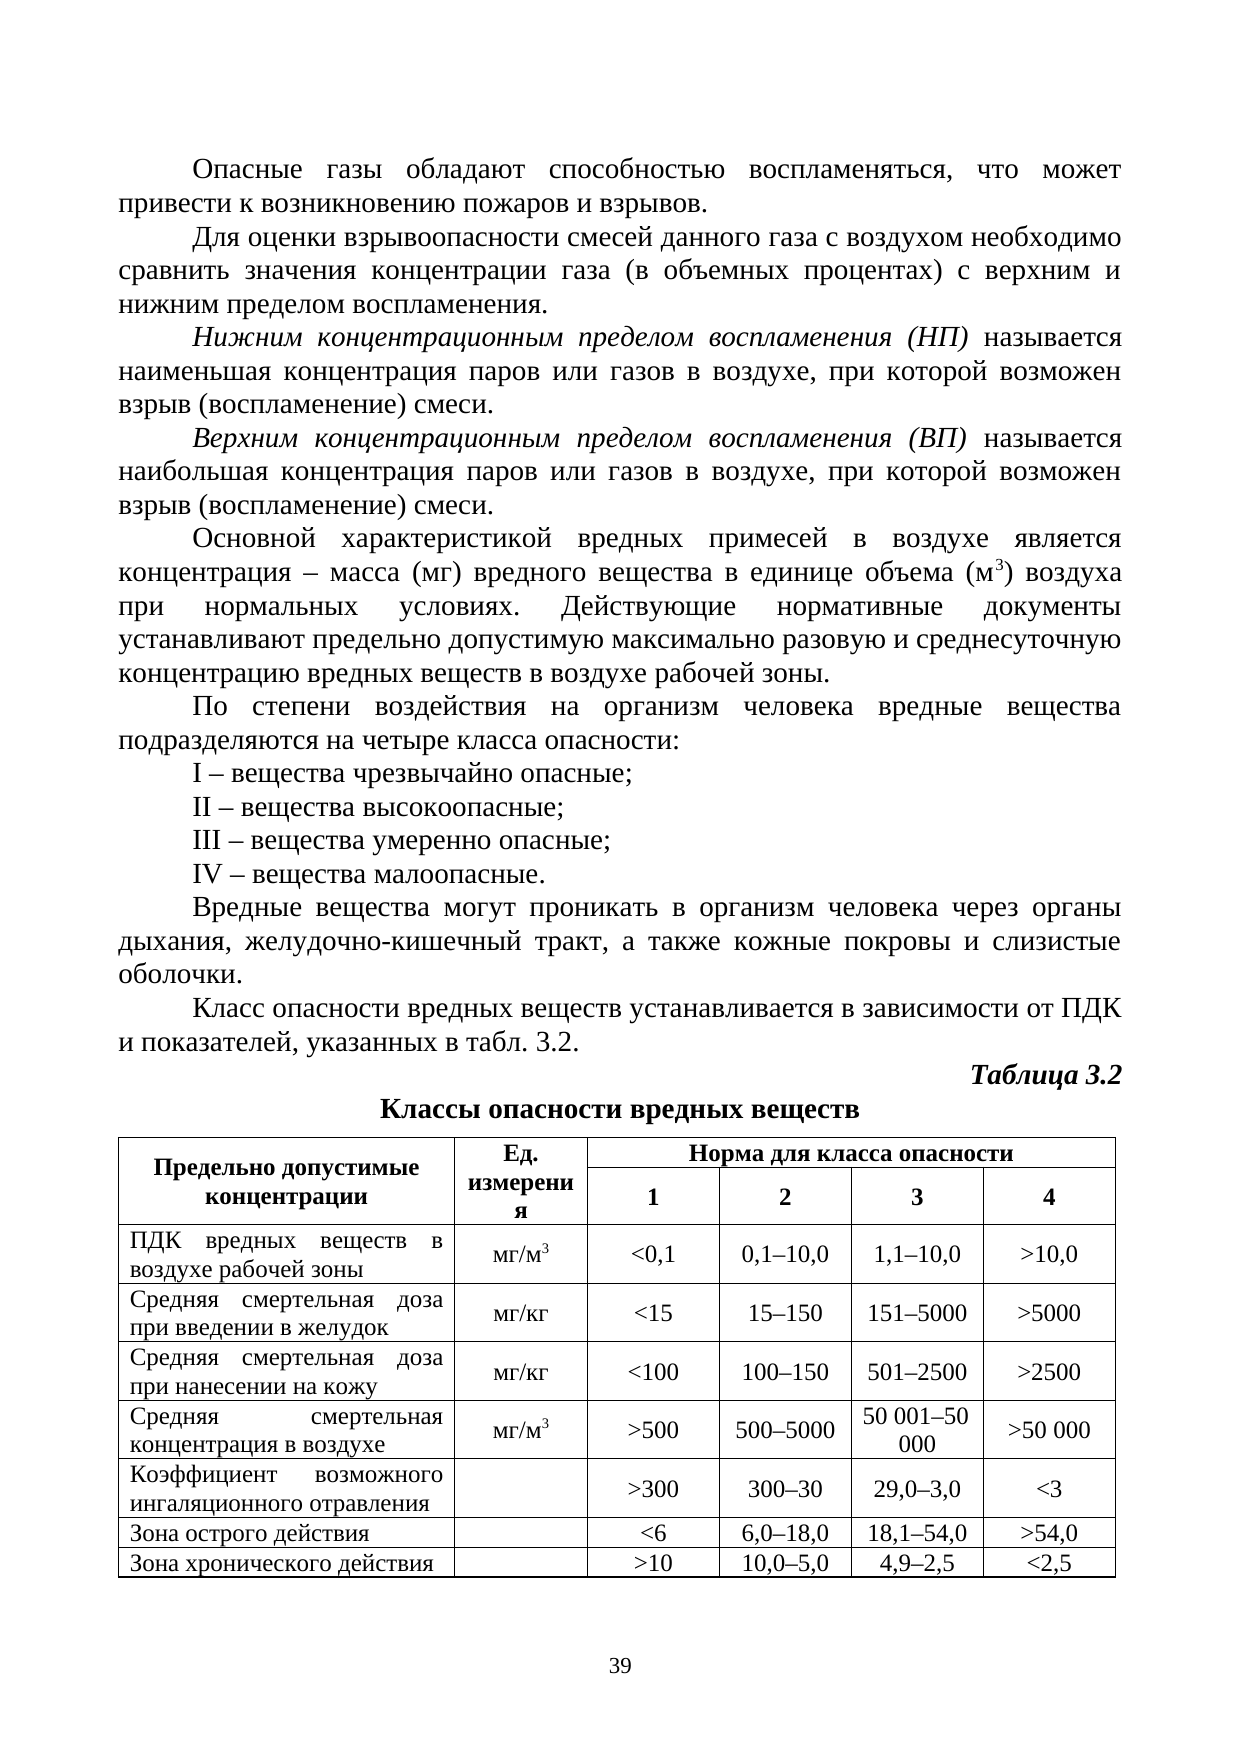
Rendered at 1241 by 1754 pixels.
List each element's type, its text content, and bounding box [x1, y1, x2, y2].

text Классы опасности вредных веществ [118, 1091, 1122, 1124]
text Вредные вещества могут проникать в организм человека через органы дыхания, желудочно-кишечный тракт, а также кожные покровы и слизистые оболочки. [118, 889, 1122, 990]
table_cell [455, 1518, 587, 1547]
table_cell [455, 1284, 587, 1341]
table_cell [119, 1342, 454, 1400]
text Нижним концентрационным пределом воспламенения (НП) называется наименьшая концентрация паров или газов в воздухе, при которой возможен взрыв (воспламенение) смеси. [118, 319, 1122, 420]
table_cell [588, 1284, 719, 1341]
text III – вещества умеренно опасные; [118, 822, 1122, 856]
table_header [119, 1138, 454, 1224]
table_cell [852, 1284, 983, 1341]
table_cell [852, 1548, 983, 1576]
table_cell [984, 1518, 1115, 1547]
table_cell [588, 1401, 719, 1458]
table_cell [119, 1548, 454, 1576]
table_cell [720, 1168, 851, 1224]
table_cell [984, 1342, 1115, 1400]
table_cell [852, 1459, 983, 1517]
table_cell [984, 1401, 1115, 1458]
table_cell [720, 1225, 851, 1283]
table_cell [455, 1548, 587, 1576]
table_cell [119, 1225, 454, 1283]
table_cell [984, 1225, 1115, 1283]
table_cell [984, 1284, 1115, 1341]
text Таблица 3.2 [118, 1057, 1122, 1091]
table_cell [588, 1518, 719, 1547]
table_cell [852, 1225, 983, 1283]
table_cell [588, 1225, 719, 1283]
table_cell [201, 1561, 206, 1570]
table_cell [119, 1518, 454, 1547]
text По степени воздействия на организм человека вредные вещества подразделяются на четыре класса опасности: [118, 688, 1122, 755]
text Опасные газы обладают способностью воспламеняться, что может привести к возникновению пожаров и взрывов. [118, 152, 1122, 219]
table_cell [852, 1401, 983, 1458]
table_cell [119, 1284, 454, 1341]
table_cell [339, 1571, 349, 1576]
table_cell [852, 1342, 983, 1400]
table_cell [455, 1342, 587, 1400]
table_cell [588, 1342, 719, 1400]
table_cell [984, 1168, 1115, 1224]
text I – вещества чрезвычайно опасные; [118, 755, 1122, 789]
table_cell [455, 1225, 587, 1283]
text Основной характеристикой вредных примесей в воздухе является концентрация – масса (мг) вредного вещества в единице объема (м3) воздуха при нормальных условиях. Действующие нормативные документы устанавливают предельно допустимую максимально разовую и среднесуточную концентрацию вредных веществ в воздухе рабочей зоны. [118, 521, 1122, 688]
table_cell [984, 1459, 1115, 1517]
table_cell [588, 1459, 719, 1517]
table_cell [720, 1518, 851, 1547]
text Верхним концентрационным пределом воспламенения (ВП) называется наибольшая концентрация паров или газов в воздухе, при которой возможен взрыв (воспламенение) смеси. [118, 420, 1122, 521]
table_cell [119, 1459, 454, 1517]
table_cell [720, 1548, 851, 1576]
text Класс опасности вредных веществ устанавливается в зависимости от ПДК и показателей, указанных в табл. 3.2. [118, 990, 1122, 1057]
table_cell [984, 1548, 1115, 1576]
text II – вещества высокоопасные; [118, 789, 1122, 822]
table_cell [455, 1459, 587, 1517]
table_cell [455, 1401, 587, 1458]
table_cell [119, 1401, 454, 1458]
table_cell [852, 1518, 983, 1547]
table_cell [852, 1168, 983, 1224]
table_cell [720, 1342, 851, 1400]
text IV – вещества малоопасные. [118, 856, 1122, 889]
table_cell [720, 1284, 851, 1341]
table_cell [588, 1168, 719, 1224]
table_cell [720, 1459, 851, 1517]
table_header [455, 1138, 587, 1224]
text Для оценки взрывоопасности смесей данного газа с воздухом необходимо сравнить значения концентрации газа (в объемных процентах) с верхним и нижним пределом воспламенения. [118, 219, 1122, 319]
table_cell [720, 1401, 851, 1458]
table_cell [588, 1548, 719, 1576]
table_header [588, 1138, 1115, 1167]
